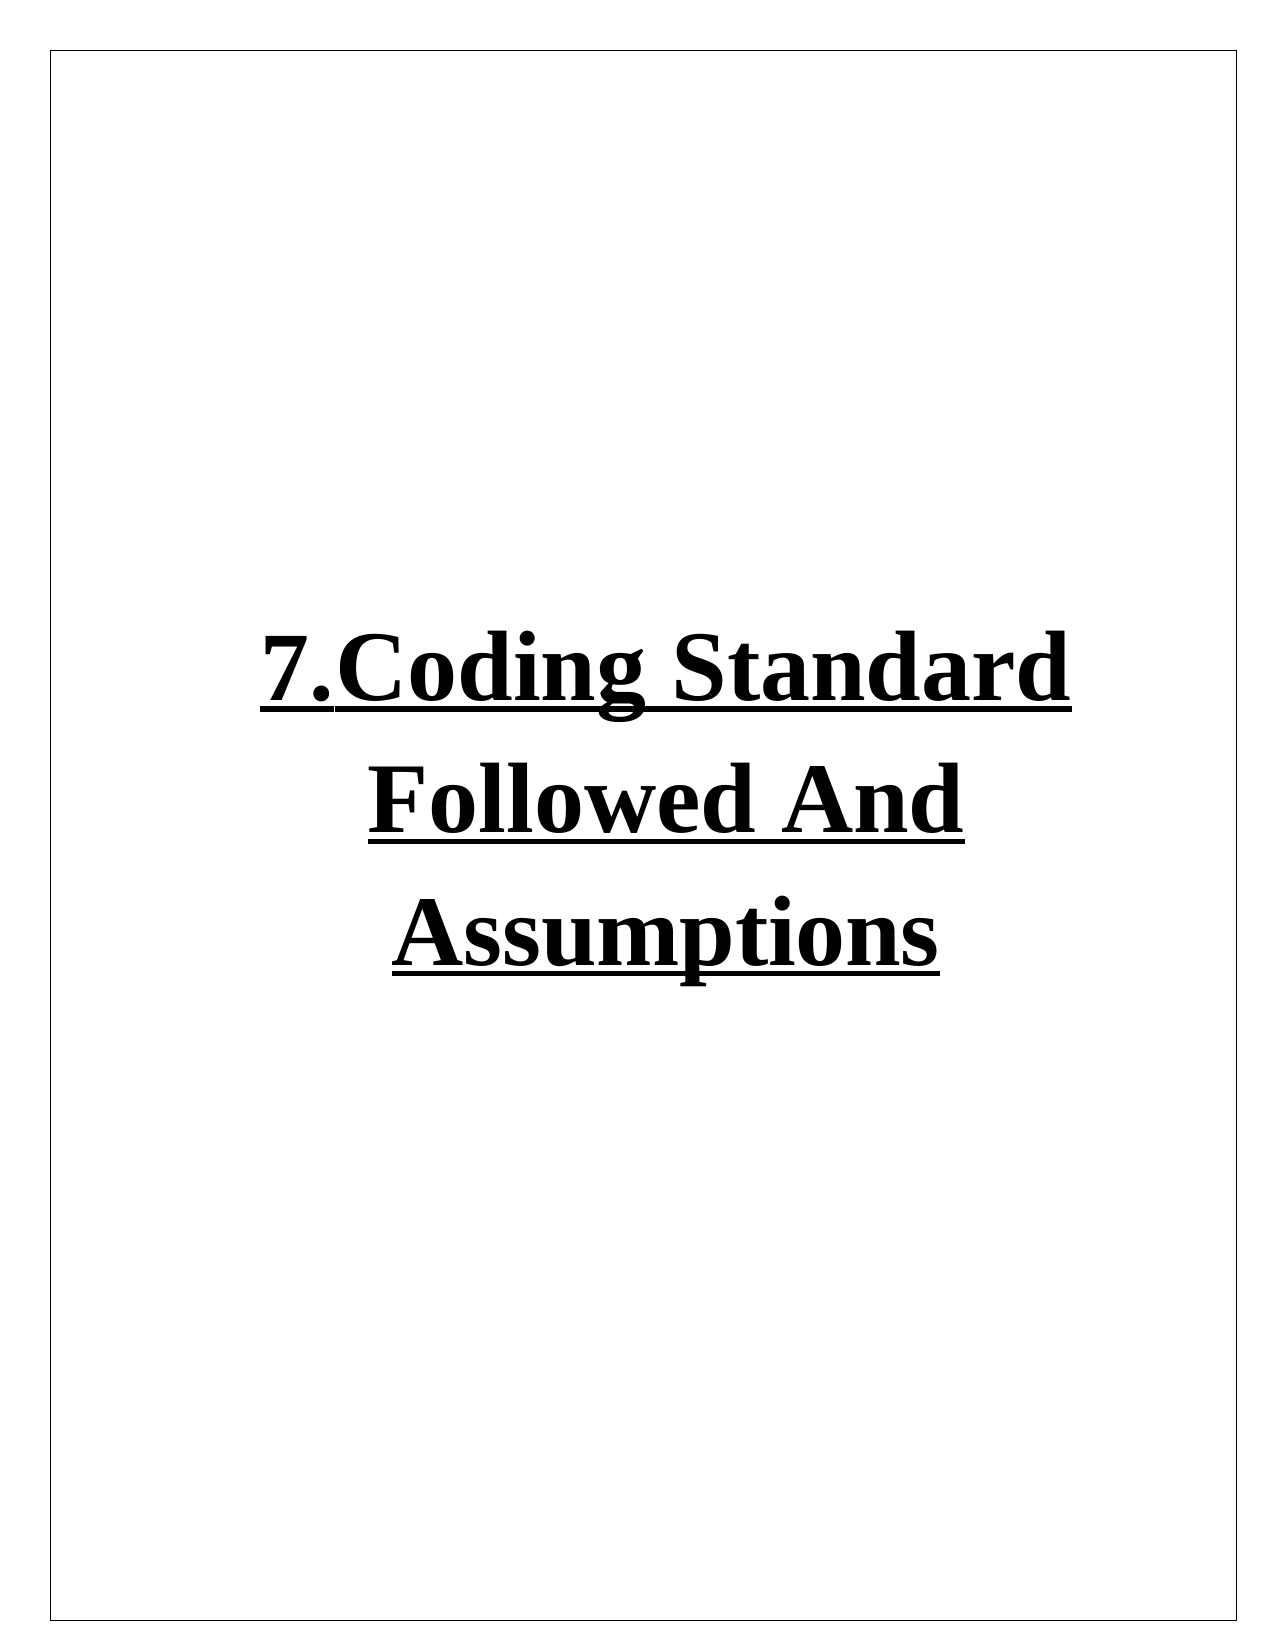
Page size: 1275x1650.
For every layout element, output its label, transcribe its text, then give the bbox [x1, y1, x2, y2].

subtitle Coding Standard Followed And Assumptions [260, 607, 1072, 987]
